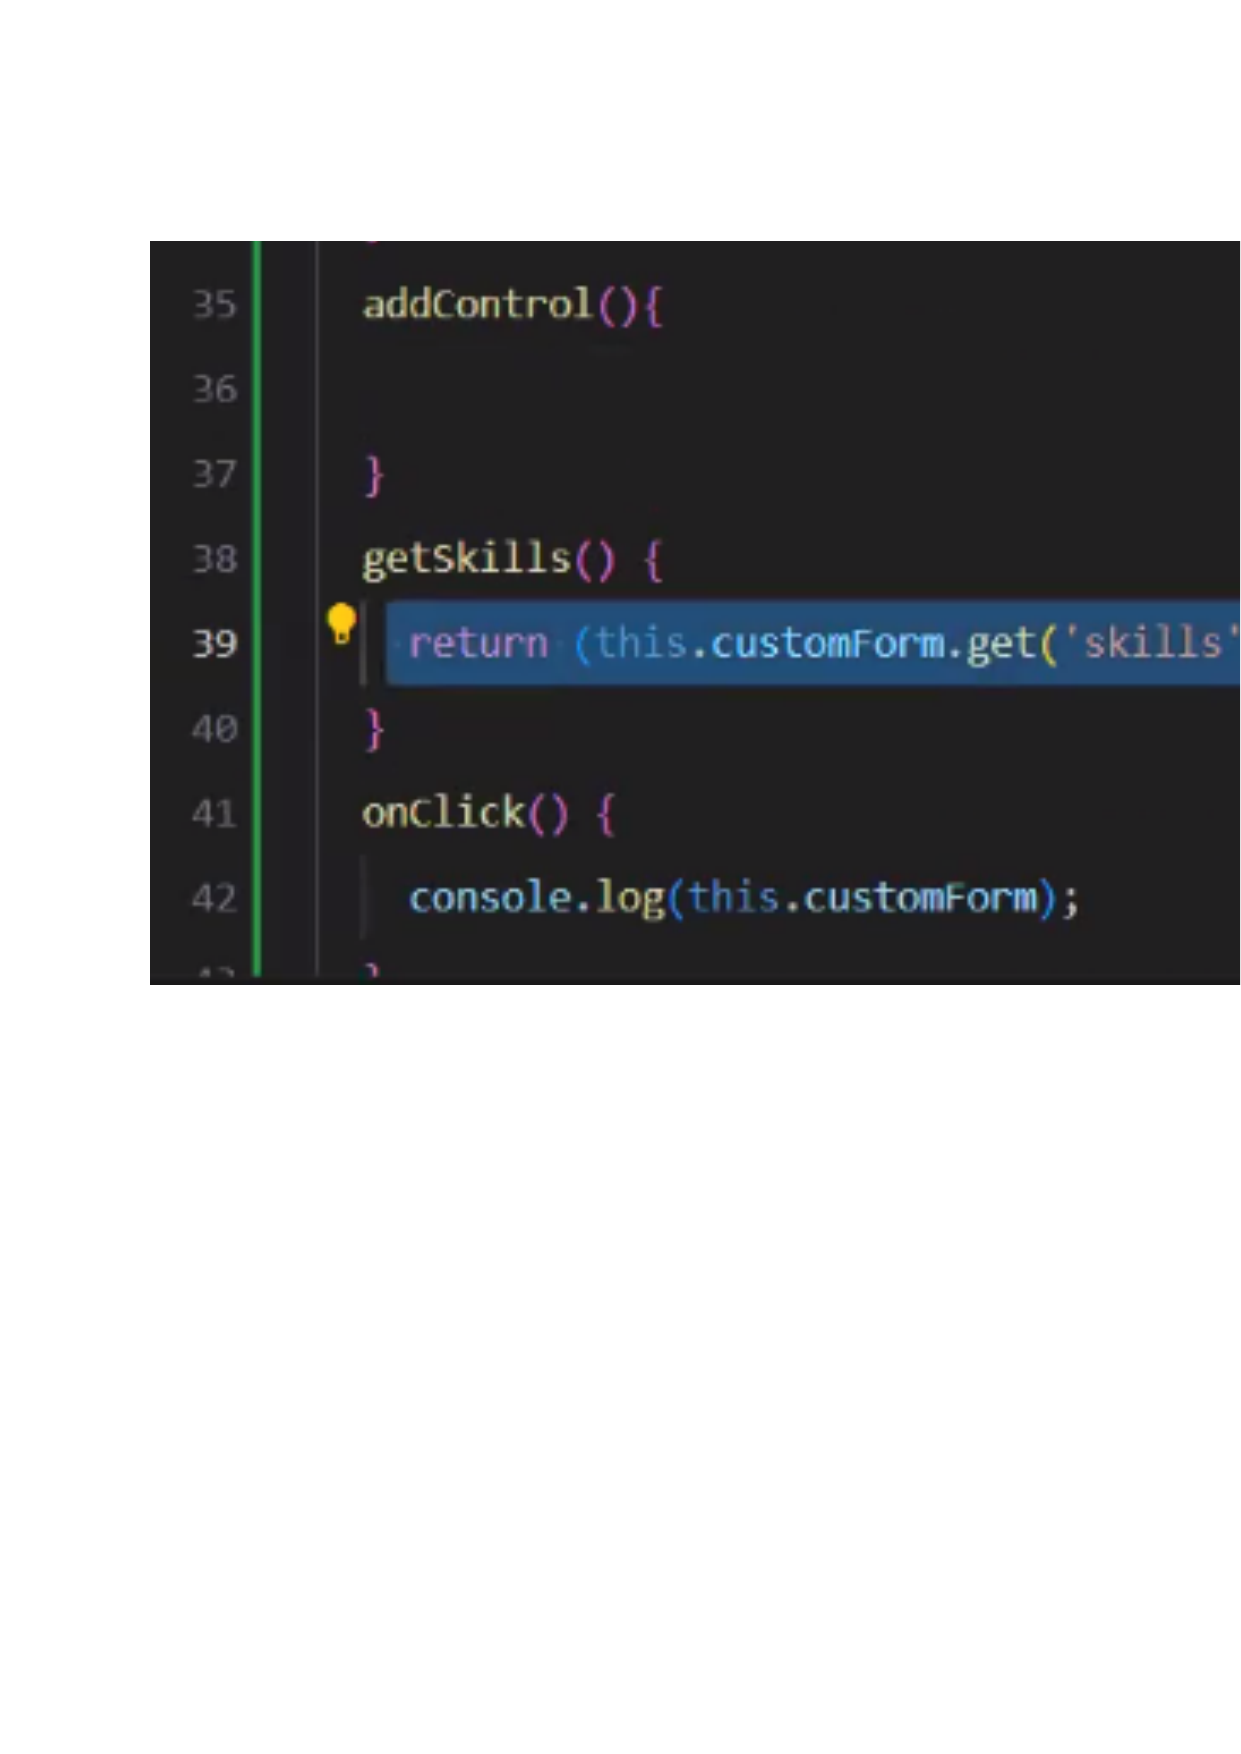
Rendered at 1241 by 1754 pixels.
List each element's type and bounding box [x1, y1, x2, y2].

picture [150, 241, 1241, 985]
